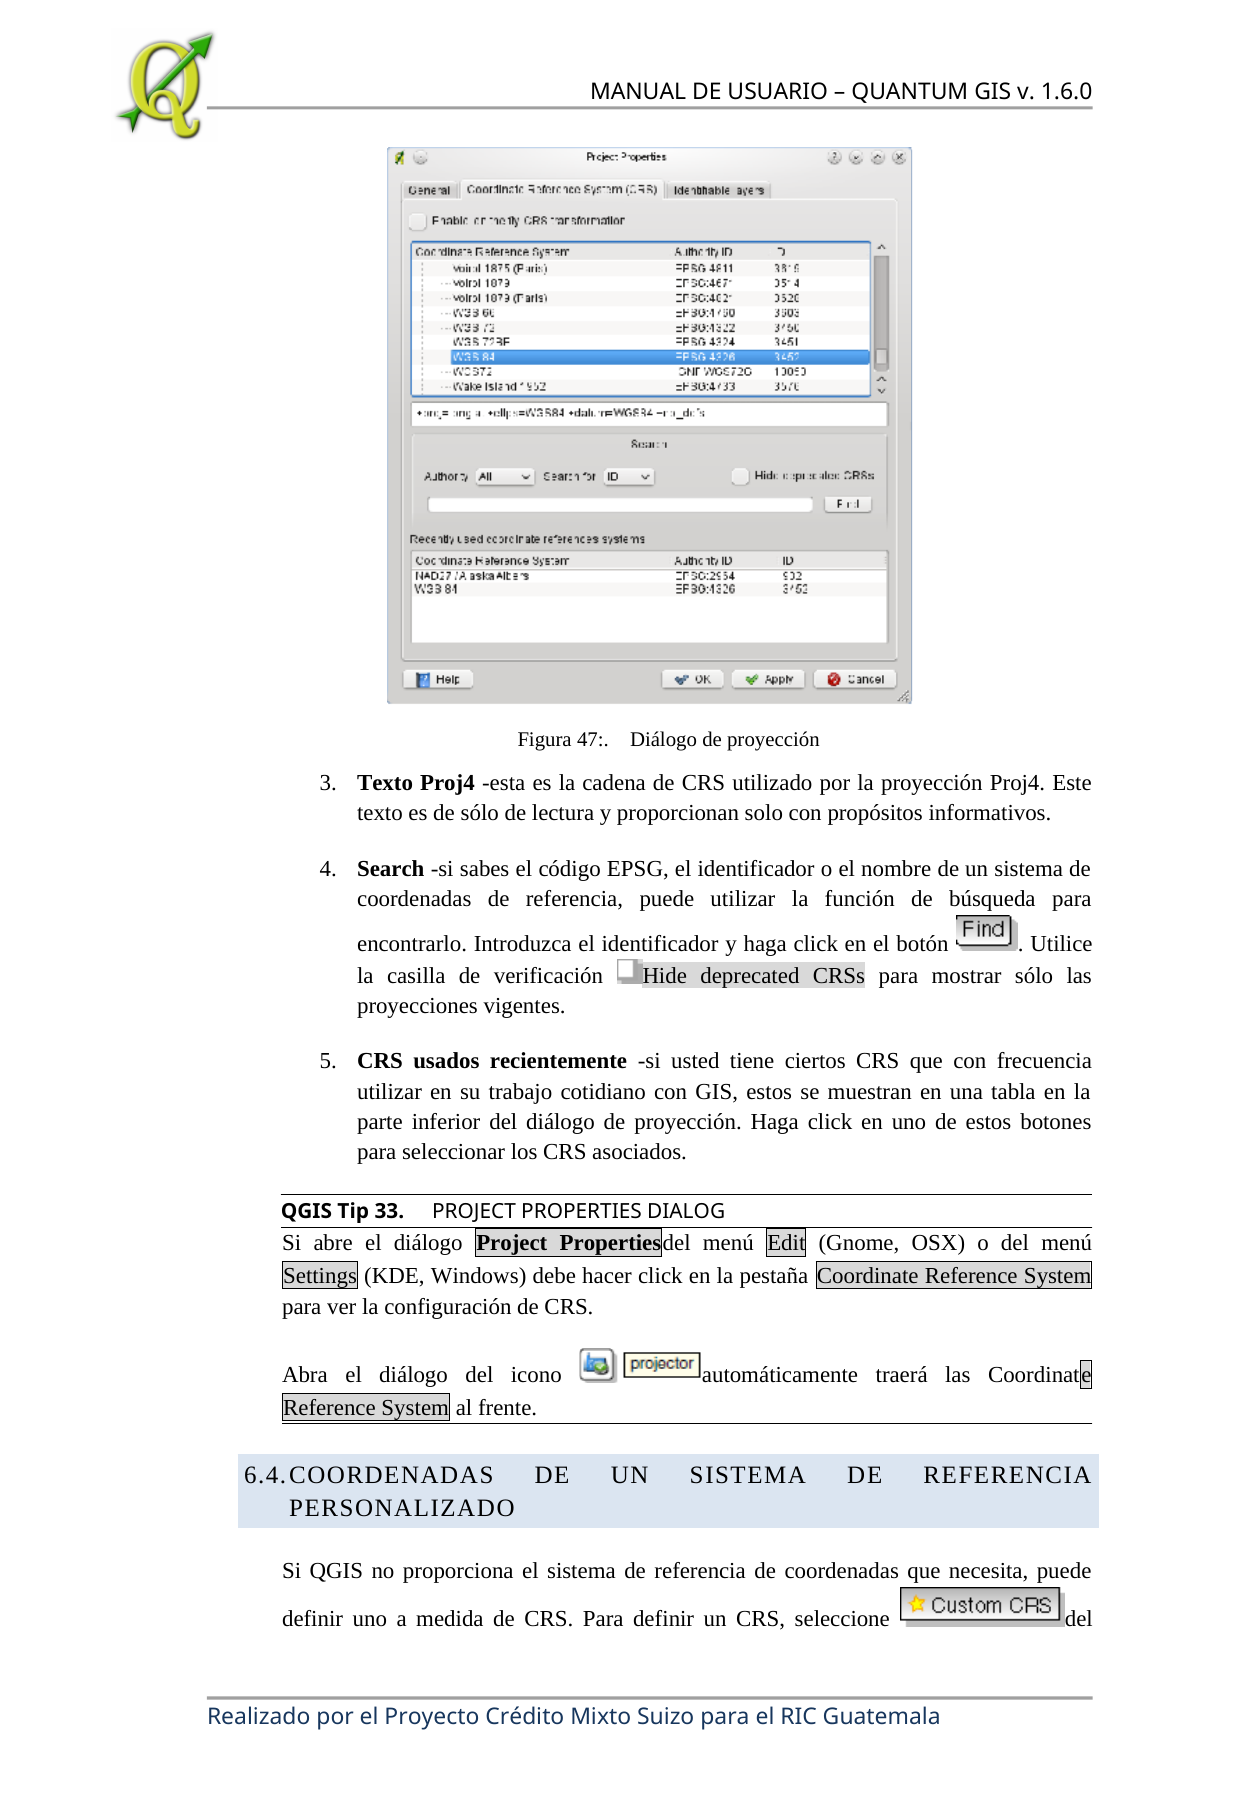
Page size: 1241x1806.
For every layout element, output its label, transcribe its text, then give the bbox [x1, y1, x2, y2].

text PROJECT PROPERTIES DIALOG [281, 1195, 1092, 1227]
list Search -si sabes el código EPSG, el identificador o el nombre de un sistema de coordenadas de referencia, puede utilizar la función de búsqueda para encontrarlo. Introduzca el identificador y haga click en el botón . Utilice la casilla de verificación Hide deprecated CRSs para mostrar sólo las proyecciones vigentes. [319, 855, 1092, 1019]
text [282, 1557, 1092, 1632]
picture [900, 1587, 1065, 1627]
list Texto Proj4 -esta es la cadena de CRS utilizado por la proyección Proj4. Este texto es de sólo de lectura y proporcionan solo con propósitos informativos. [319, 769, 1092, 826]
text Si abre el diálogo Project Propertiesdel menú Edit (Gnome, OSX) o del menú Settings (KDE, Windows) debe hacer click en la pestaña Coordinate Reference System para ver la configuración de CRS. [282, 1228, 1092, 1319]
text Diálogo de proyección [244, 726, 1092, 751]
picture [387, 147, 913, 706]
picture [111, 28, 218, 142]
list CRS usados recientemente -si usted tiene ciertos CRS que con frecuencia utilizar en su trabajo cotidiano con GIS, estos se muestran en una tabla en la parte inferior del diálogo de proyección. Haga click en uno de estos botones para seleccionar los CRS asociados. [319, 1048, 1092, 1164]
text Abra el diálogo del icono automáticamente traerá las Coordinate Reference System al frente. [282, 1348, 1092, 1423]
picture [956, 915, 1018, 951]
subtitle Coordenadas de un sistema de referencia personalizado [244, 1460, 1092, 1522]
picture [617, 959, 643, 984]
